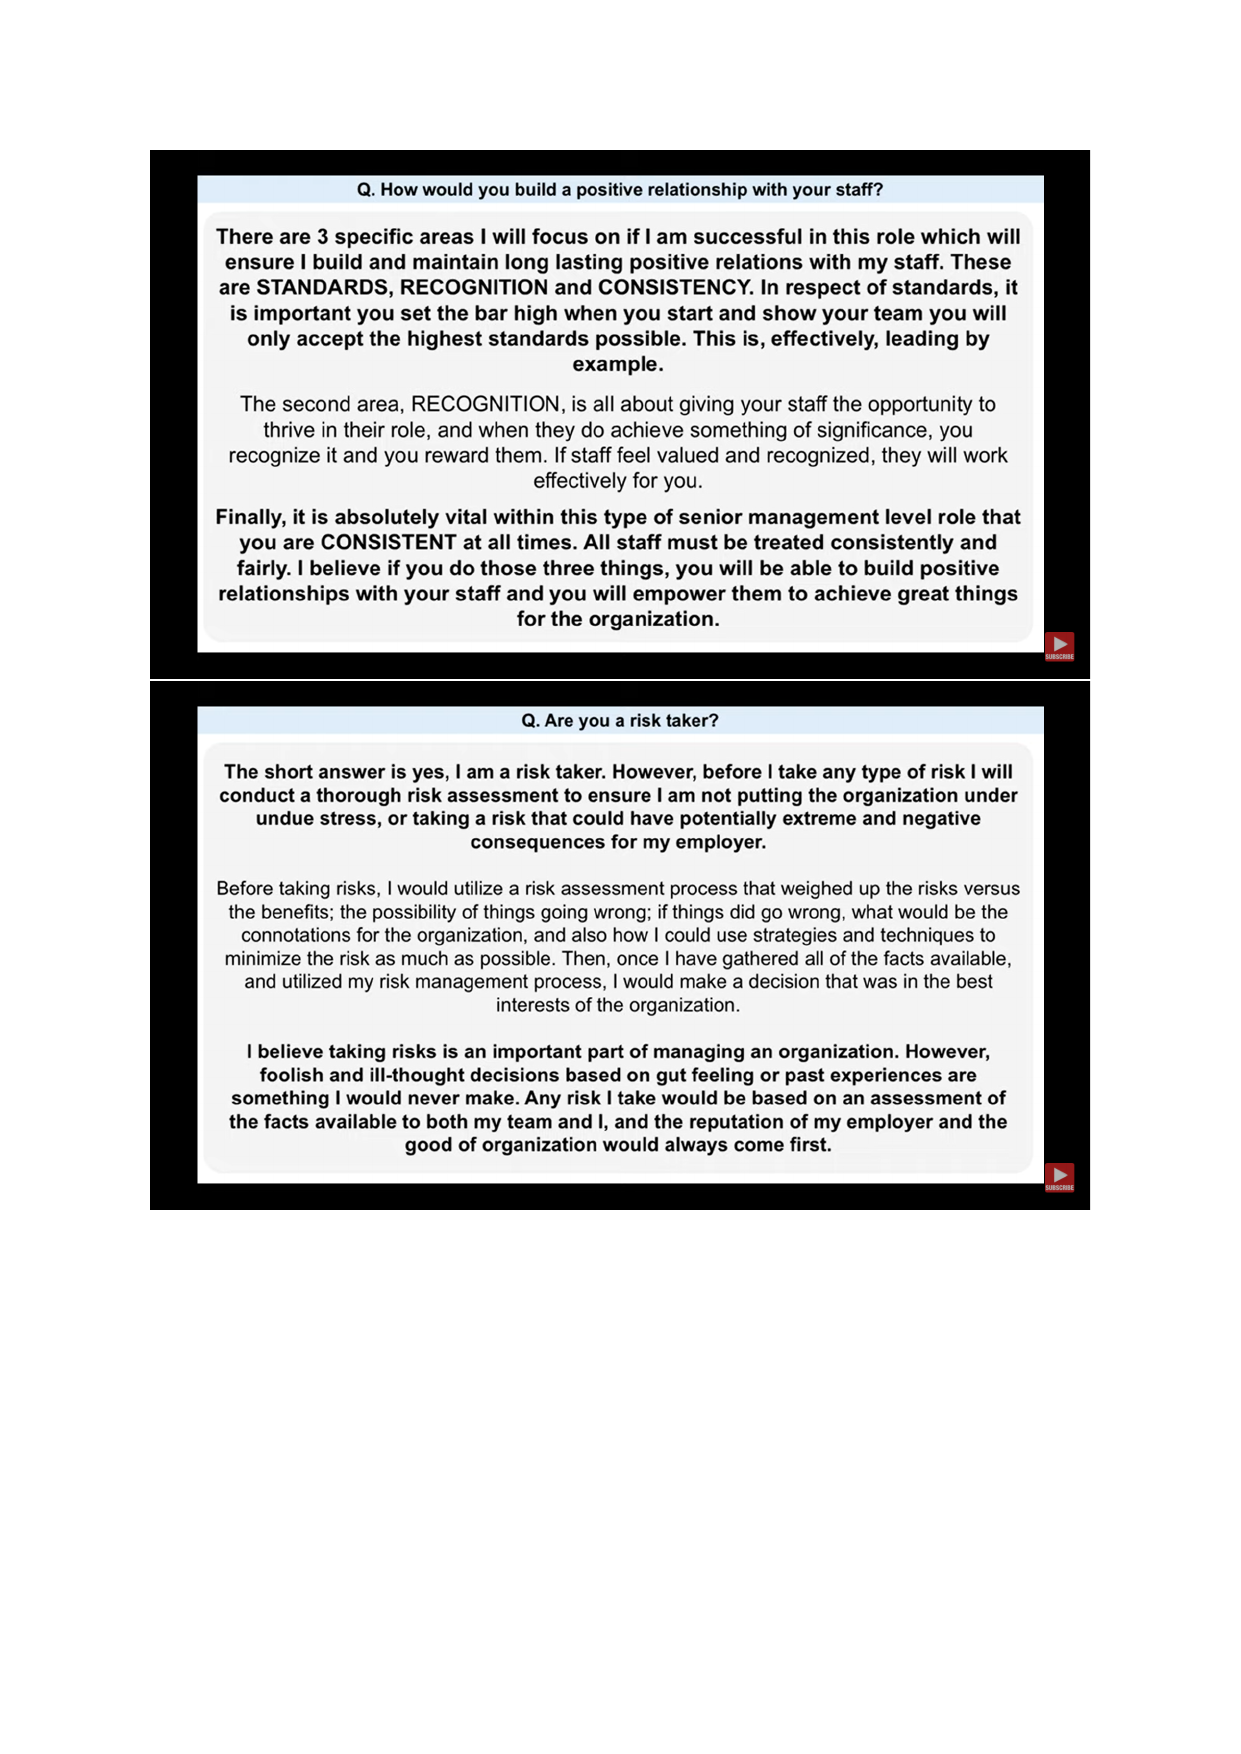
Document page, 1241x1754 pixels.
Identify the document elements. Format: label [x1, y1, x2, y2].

picture [150, 681, 1091, 1210]
picture [150, 150, 1091, 679]
